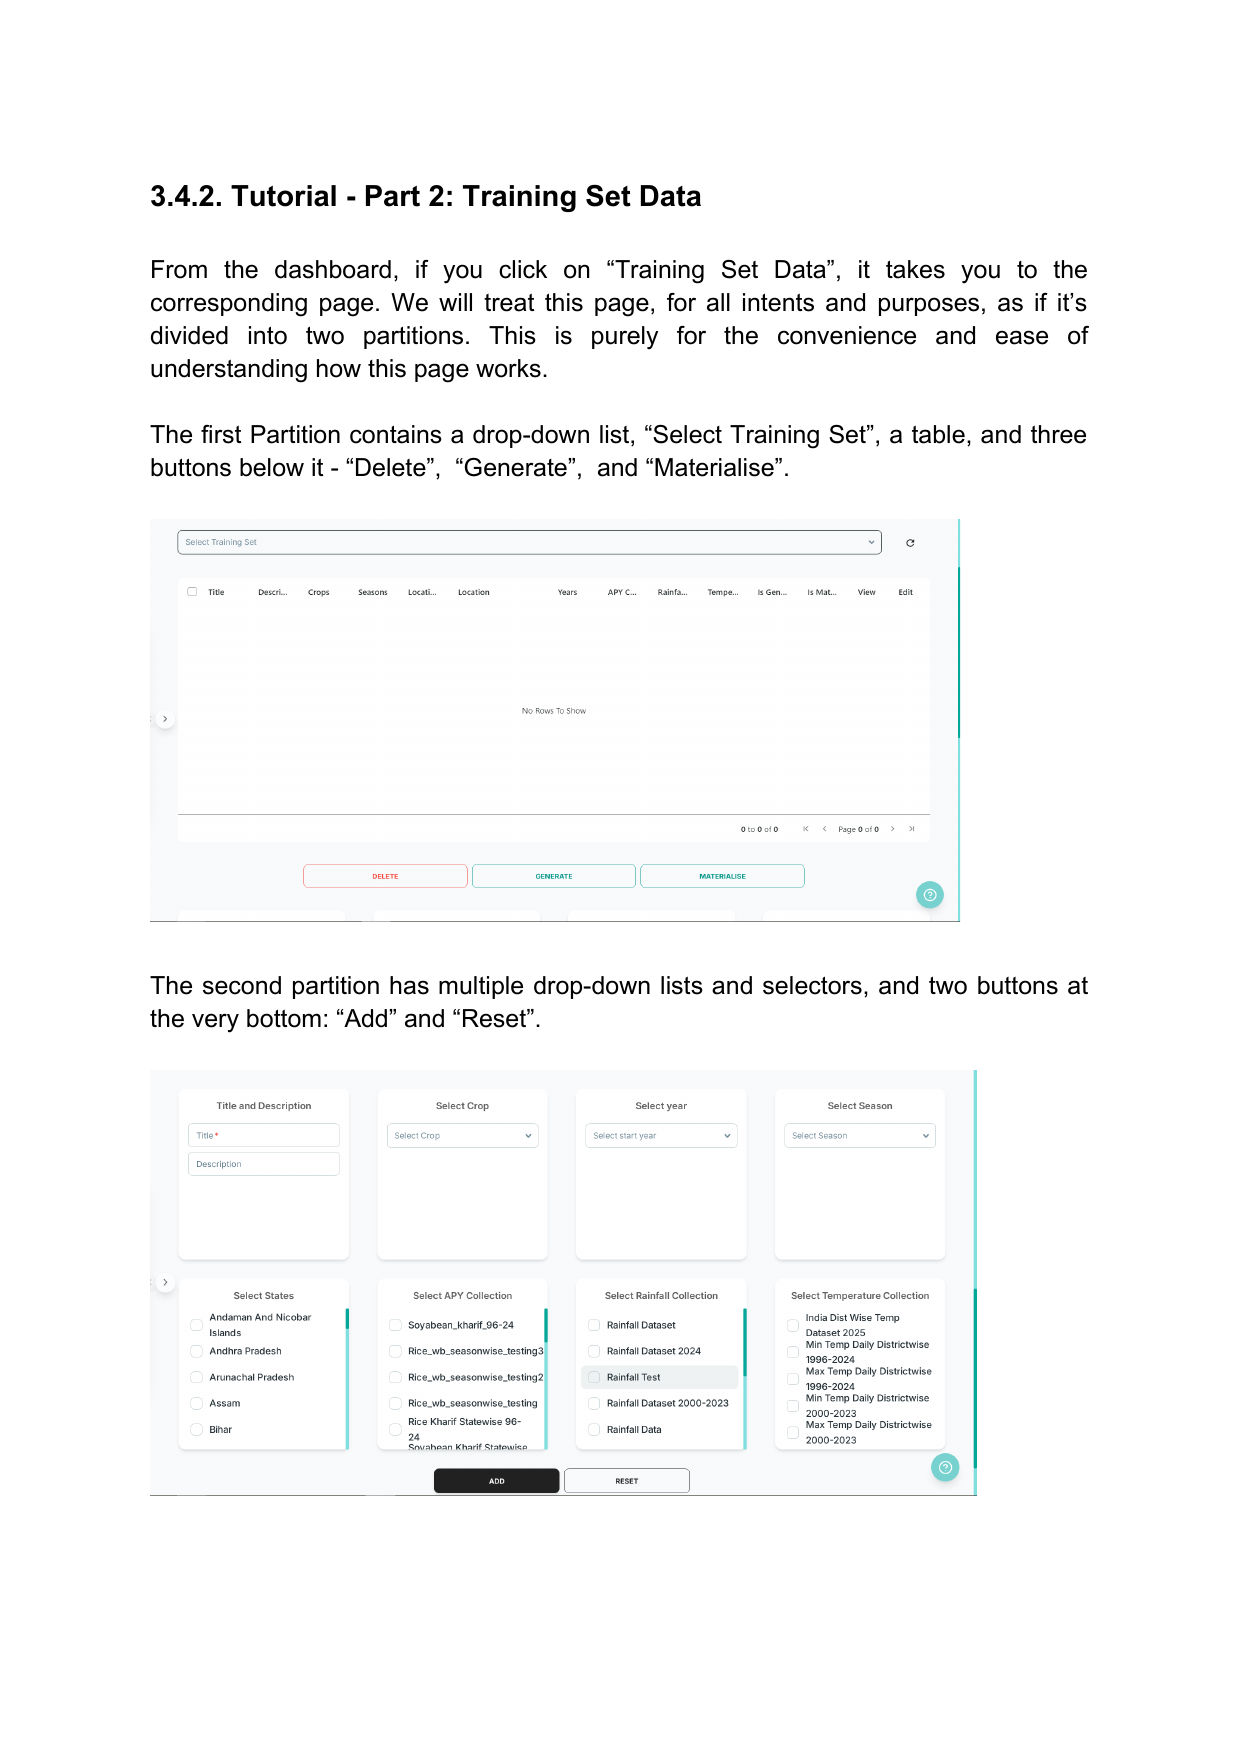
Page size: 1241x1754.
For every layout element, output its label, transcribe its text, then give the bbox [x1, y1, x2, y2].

picture [150, 519, 961, 922]
picture [150, 1070, 977, 1496]
text The second partition has multiple drop-down lists and selectors, and two buttons at the very bottom: “Add” and “Reset”. [150, 971, 1090, 1033]
subtitle 3.4.2. Tutorial - Part 2: Training Set Data [150, 179, 1090, 213]
text The first Partition contains a drop-down list, “Select Training Set”, a table, and three buttons below it - “Delete”, “Generate”, and “Materialise”. [150, 420, 1090, 482]
text From the dashboard, if you click on “Training Set Data”, it takes you to the corresponding page. We will treat this page, for all intents and purposes, as if it’s divided into two partitions. This is purely for the convenience and ease of understanding how this page works. [150, 255, 1090, 383]
